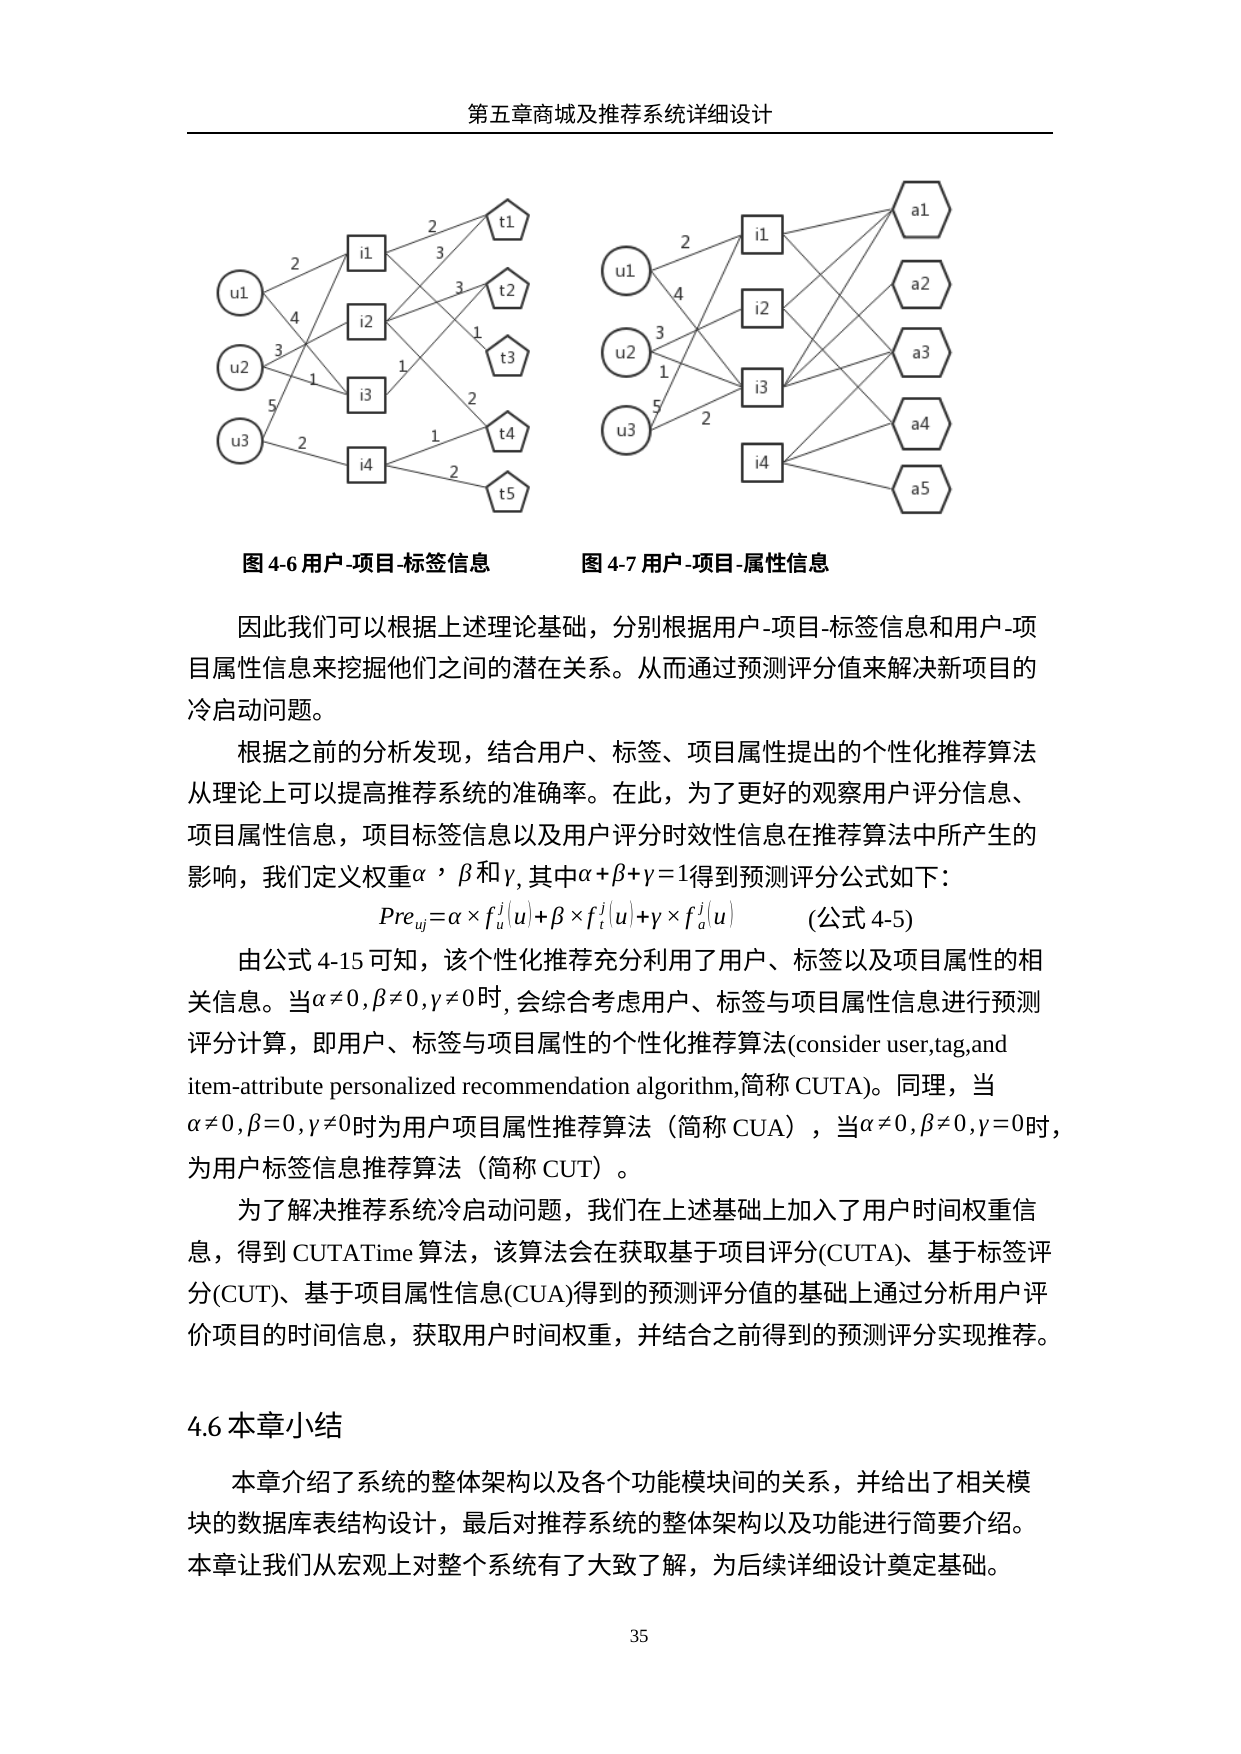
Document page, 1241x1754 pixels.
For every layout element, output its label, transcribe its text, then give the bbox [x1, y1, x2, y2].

picture [187, 150, 990, 534]
text 本章介绍了系统的整体架构以及各个功能模块间的关系，并给出了相关模块的数据库表结构设计，最后对推荐系统的整体架构以及功能进行简要介绍。本章让我们从宏观上对整个系统有了大致了解，为后续详细设计奠定基础。 [187, 1458, 1053, 1583]
text 根据之前的分析发现，结合用户、标签、项目属性提出的个性化推荐算法从理论上可以提高推荐系统的准确率。在此，为了更好的观察用户评分信息、项目属性信息，项目标签信息以及用户评分时效性信息在推荐算法中所产生的影响，我们定义权重, 其中得到预测评分公式如下： [187, 728, 1053, 894]
text (公式4-5) [187, 894, 1053, 936]
text 因此我们可以根据上述理论基础，分别根据用户-项目-标签信息和用户-项目属性信息来挖掘他们之间的潜在关系。从而通过预测评分值来解决新项目的冷启动问题。 [187, 603, 1053, 728]
subtitle 4.6本章小结 [187, 1403, 1053, 1445]
text 由公式4-15可知，该个性化推荐充分利用了用户、标签以及项目属性的相关信息。当, 会综合考虑用户、标签与项目属性信息进行预测评分计算，即用户、标签与项目属性的个性化推荐算法(consider user,tag,and item-attribute personalized recommendation algorithm,简称CUTA)。同理，当时为用户项目属性推荐算法（简称CUA），当时，为用户标签信息推荐算法（简称CUT）。 [187, 936, 1053, 1186]
text 为了解决推荐系统冷启动问题，我们在上述基础上加入了用户时间权重信息，得到CUTATime算法，该算法会在获取基于项目评分(CUTA)、基于标签评分(CUT)、基于项目属性信息(CUA)得到的预测评分值的基础上通过分析用户评价项目的时间信息，获取用户时间权重，并结合之前得到的预测评分实现推荐。 [187, 1186, 1053, 1353]
text 图4-6用户-项目-标签信息 图4-7用户-项目-属性信息 [187, 546, 1053, 578]
